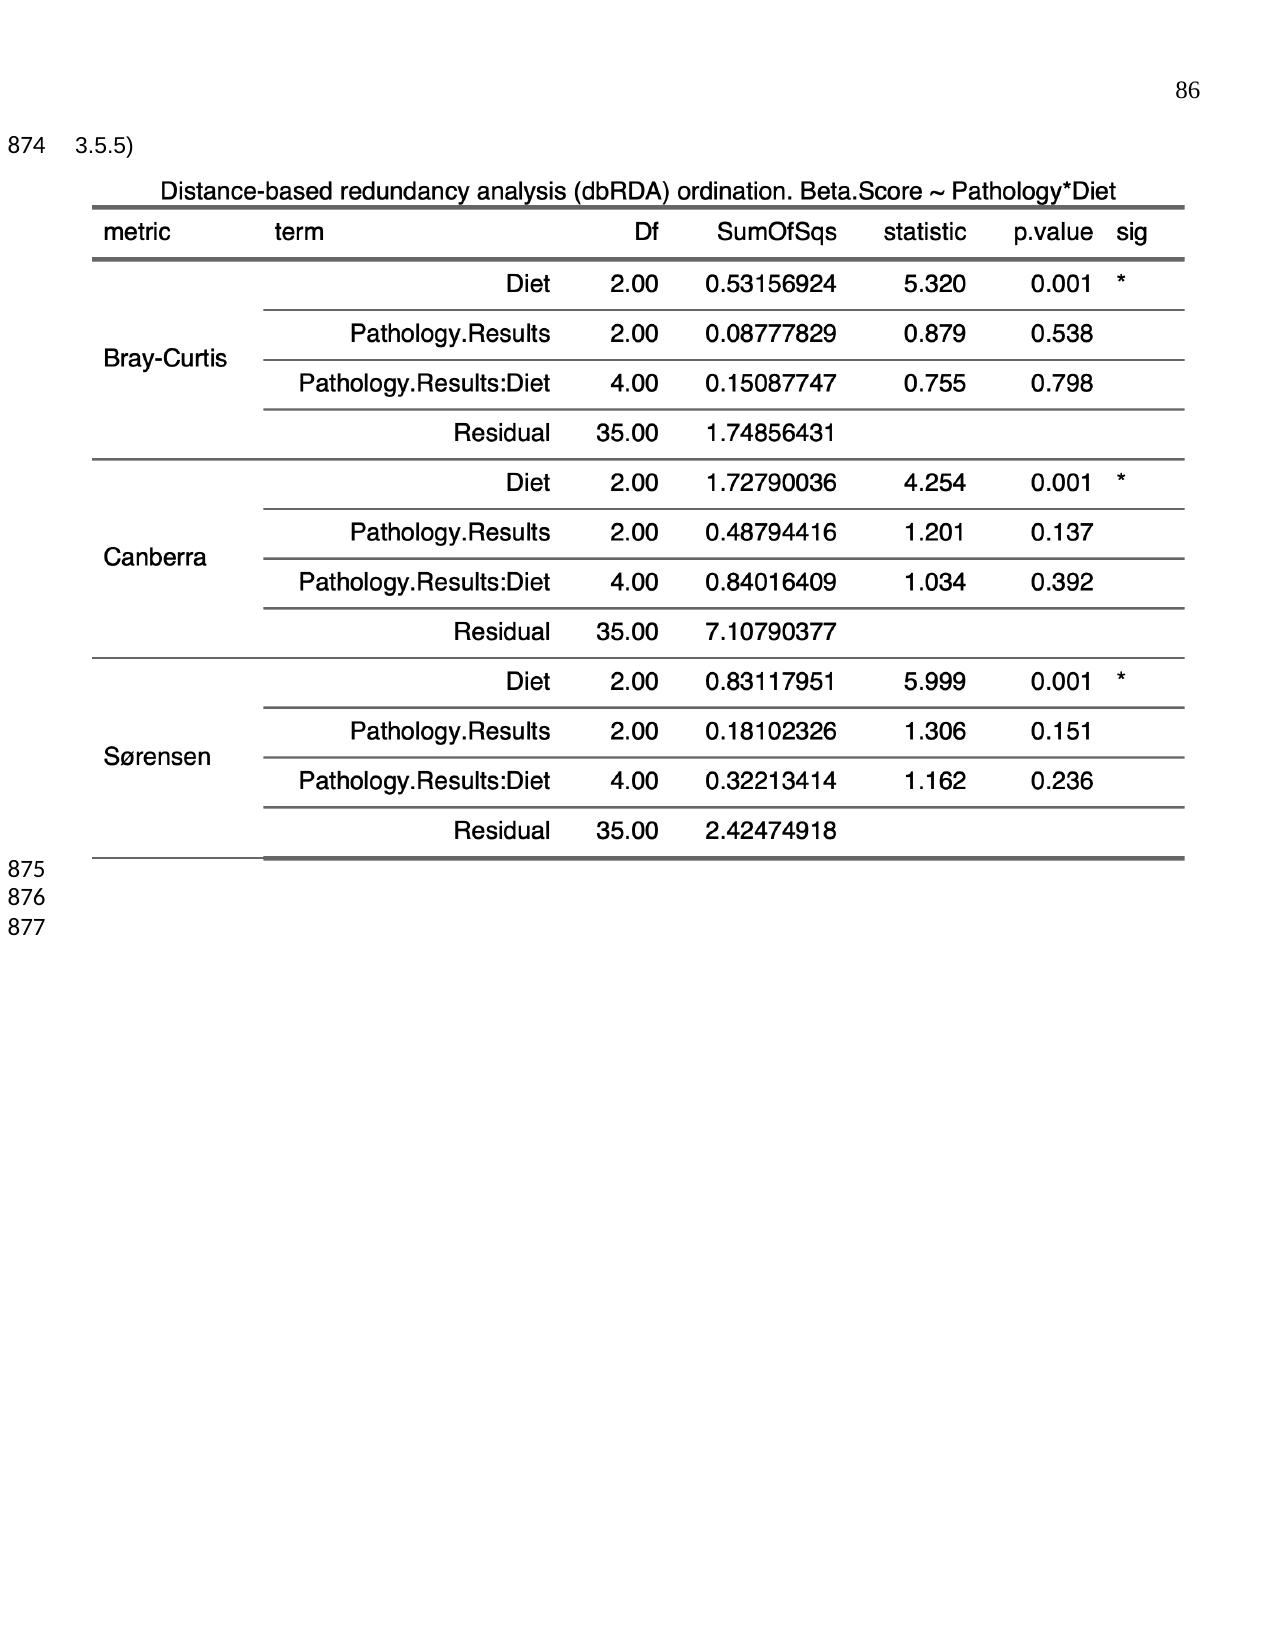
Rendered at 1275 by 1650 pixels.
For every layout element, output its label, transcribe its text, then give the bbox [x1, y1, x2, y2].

text 3.5.5) [75, 132, 1200, 163]
picture [75, 163, 1200, 877]
